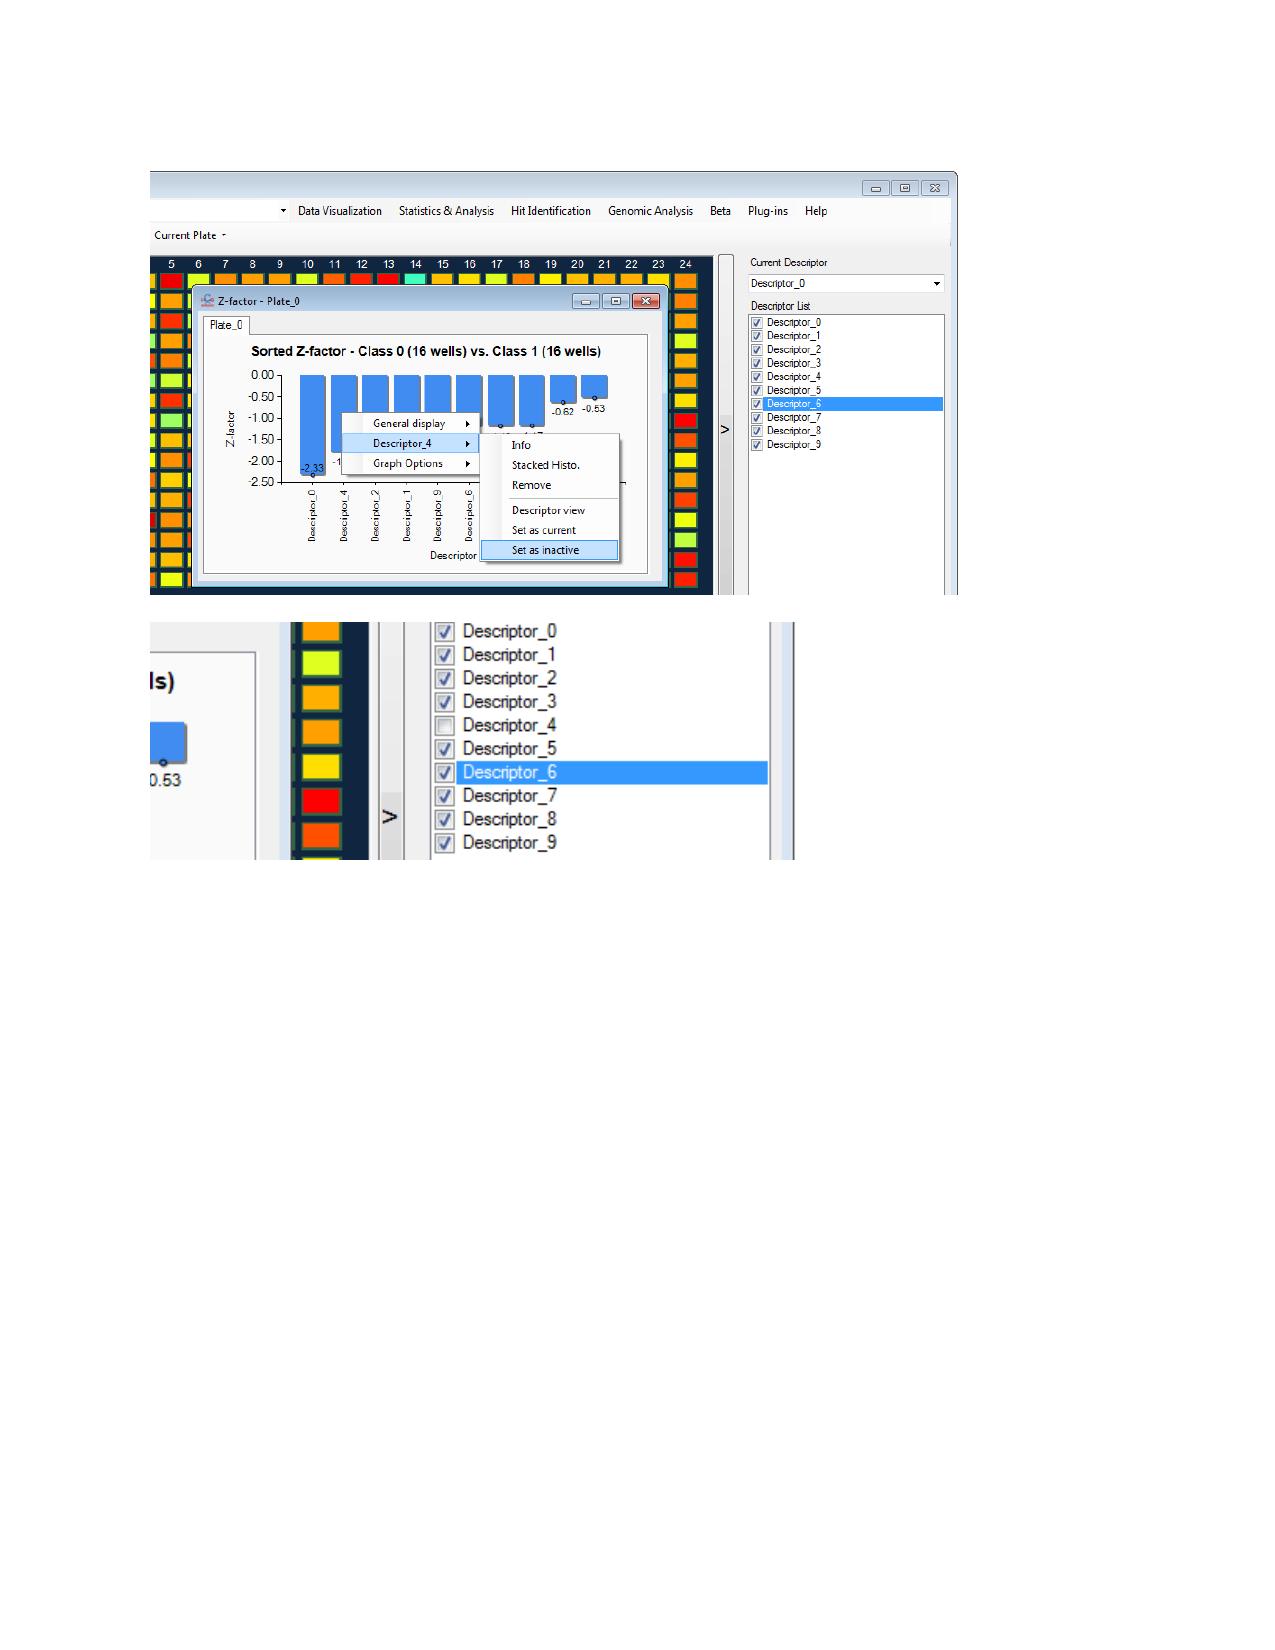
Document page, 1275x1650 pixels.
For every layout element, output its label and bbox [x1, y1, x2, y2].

picture [150, 622, 826, 860]
picture [150, 150, 973, 595]
